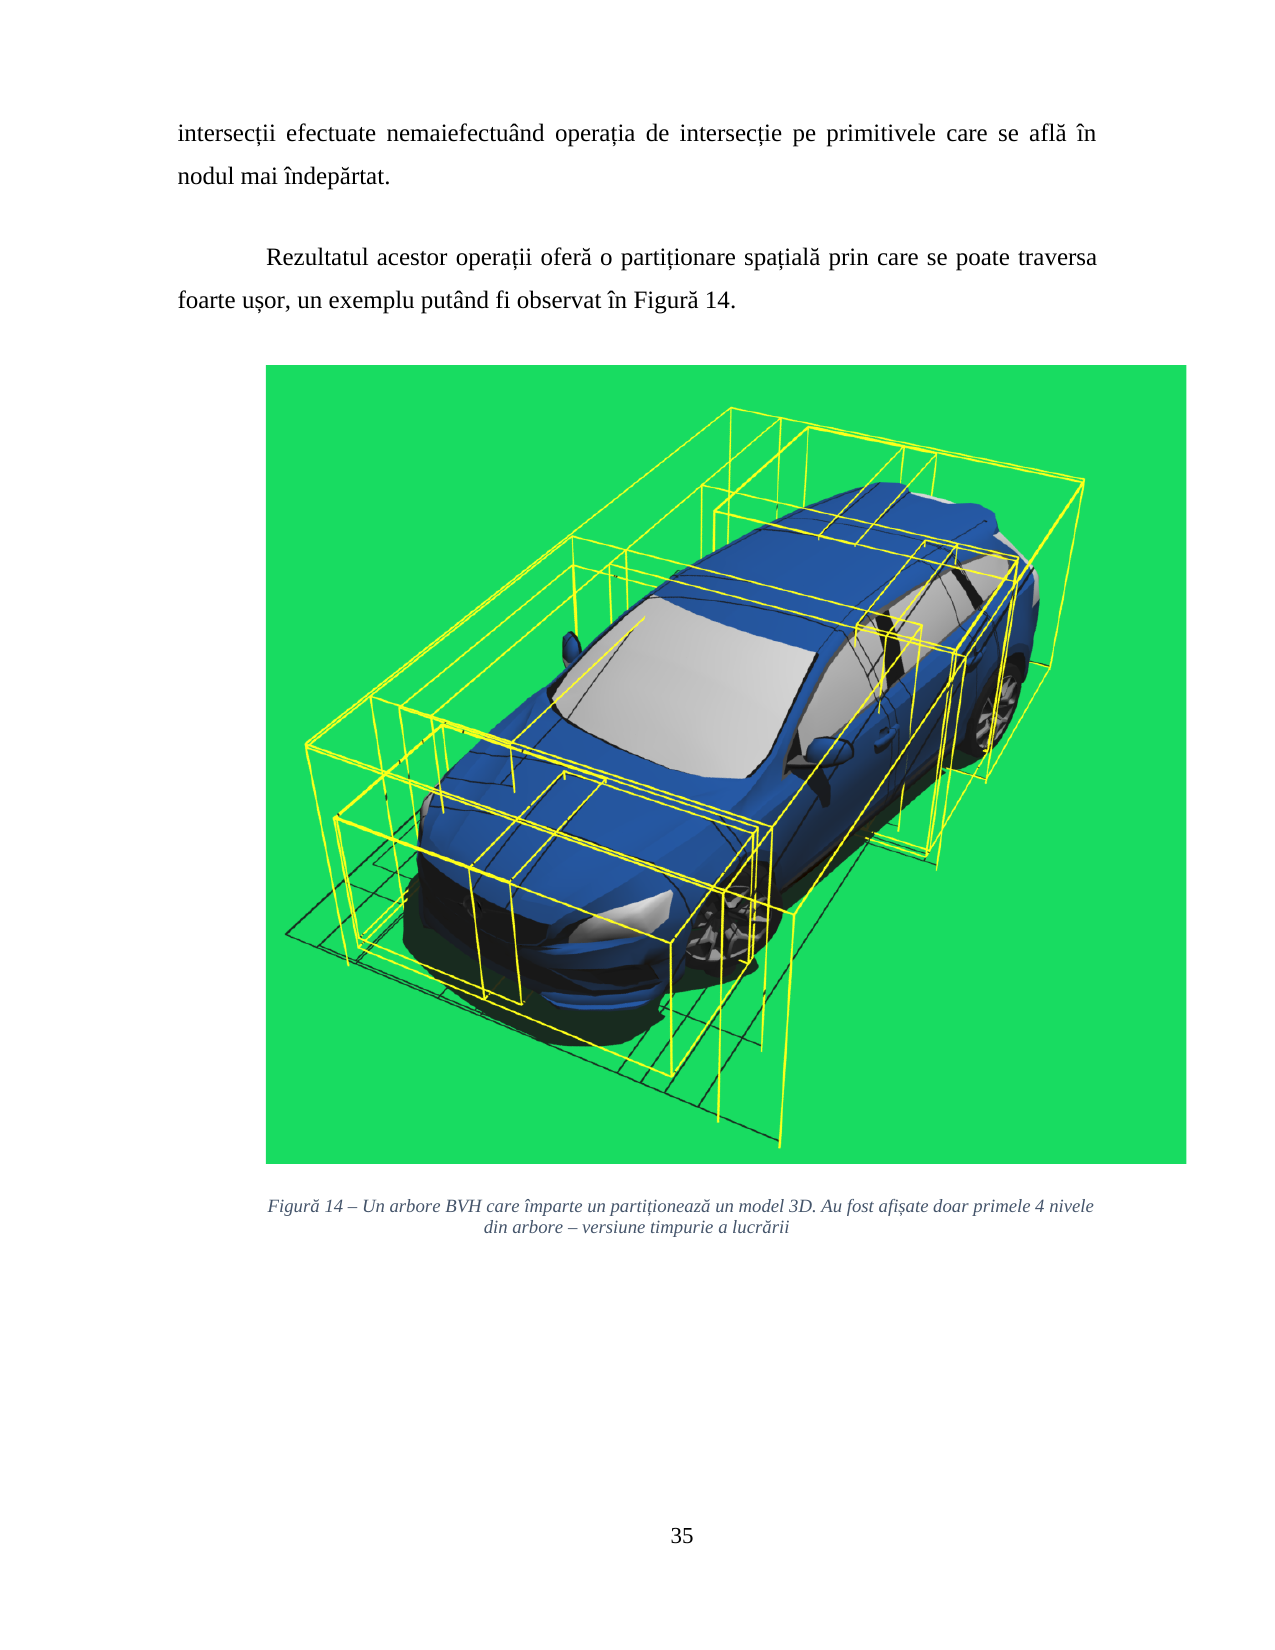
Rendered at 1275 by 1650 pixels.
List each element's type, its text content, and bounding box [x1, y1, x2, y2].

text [177, 118, 1098, 190]
text Rezultatul acestor operații oferă o partiționare spațială prin care se poate traversa foarte ușor, un exemplu putând fi observat în Figură 14. [177, 242, 1098, 314]
picture [265, 365, 1187, 1164]
